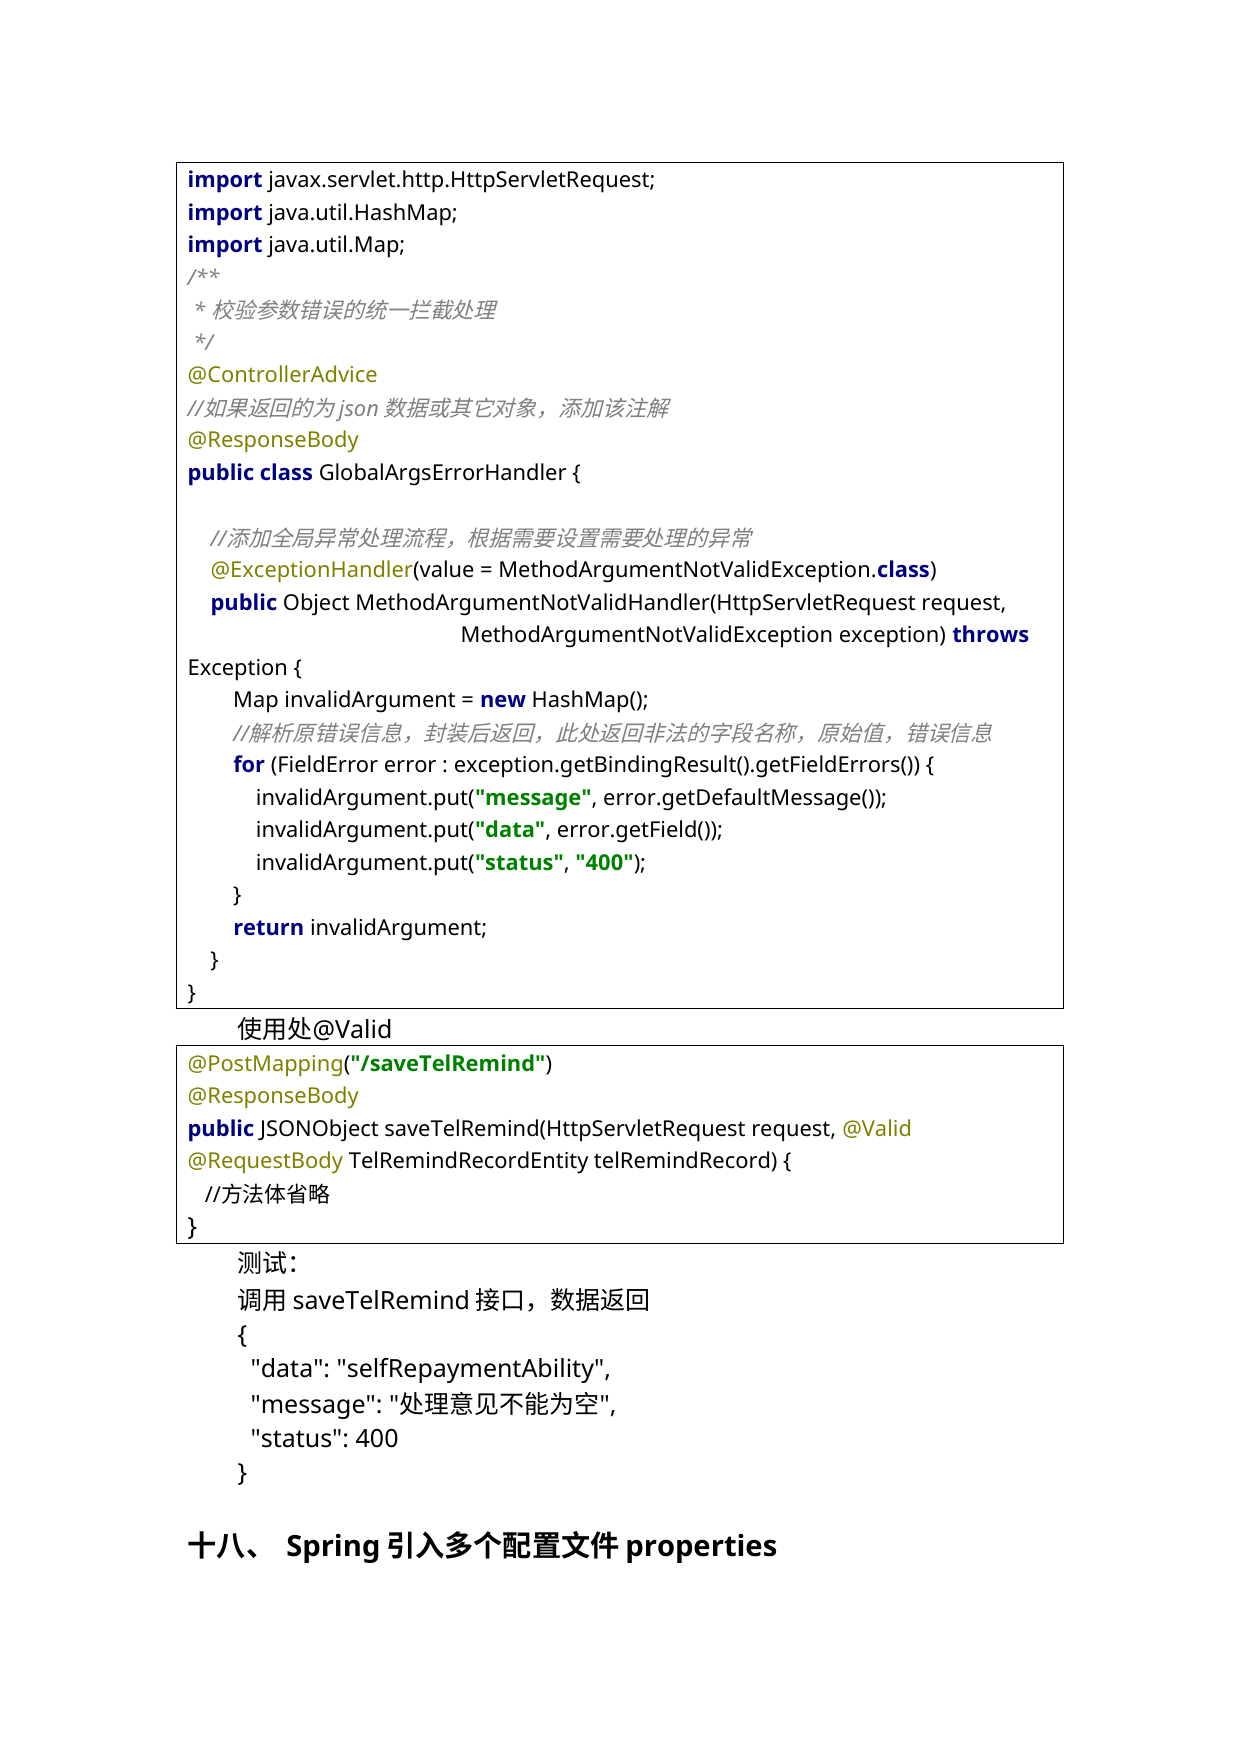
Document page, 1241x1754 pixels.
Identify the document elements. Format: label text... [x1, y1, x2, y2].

list 使用处@Valid [187, 1009, 1053, 1045]
list } [187, 1455, 1053, 1489]
list 调用saveTelRemind接口，数据返回 [187, 1280, 1053, 1316]
list { [187, 1316, 1053, 1351]
list 测试： [187, 1244, 1053, 1280]
table_header @PostMapping("/saveTelRemind") @ResponseBody public JSONObject saveTelRemind(HttpServletRequest request, @Valid @RequestBody TelRemindRecordEntity telRemindRecord) { //方法体省略 } [177, 1046, 1063, 1243]
list "message": "处理意见不能为空", [187, 1384, 1053, 1421]
list "status": 400 [187, 1421, 1053, 1455]
list Spring引入多个配置文件properties [187, 1523, 1053, 1565]
list "data": "selfRepaymentAbility", [187, 1351, 1053, 1384]
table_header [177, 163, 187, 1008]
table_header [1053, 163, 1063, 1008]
